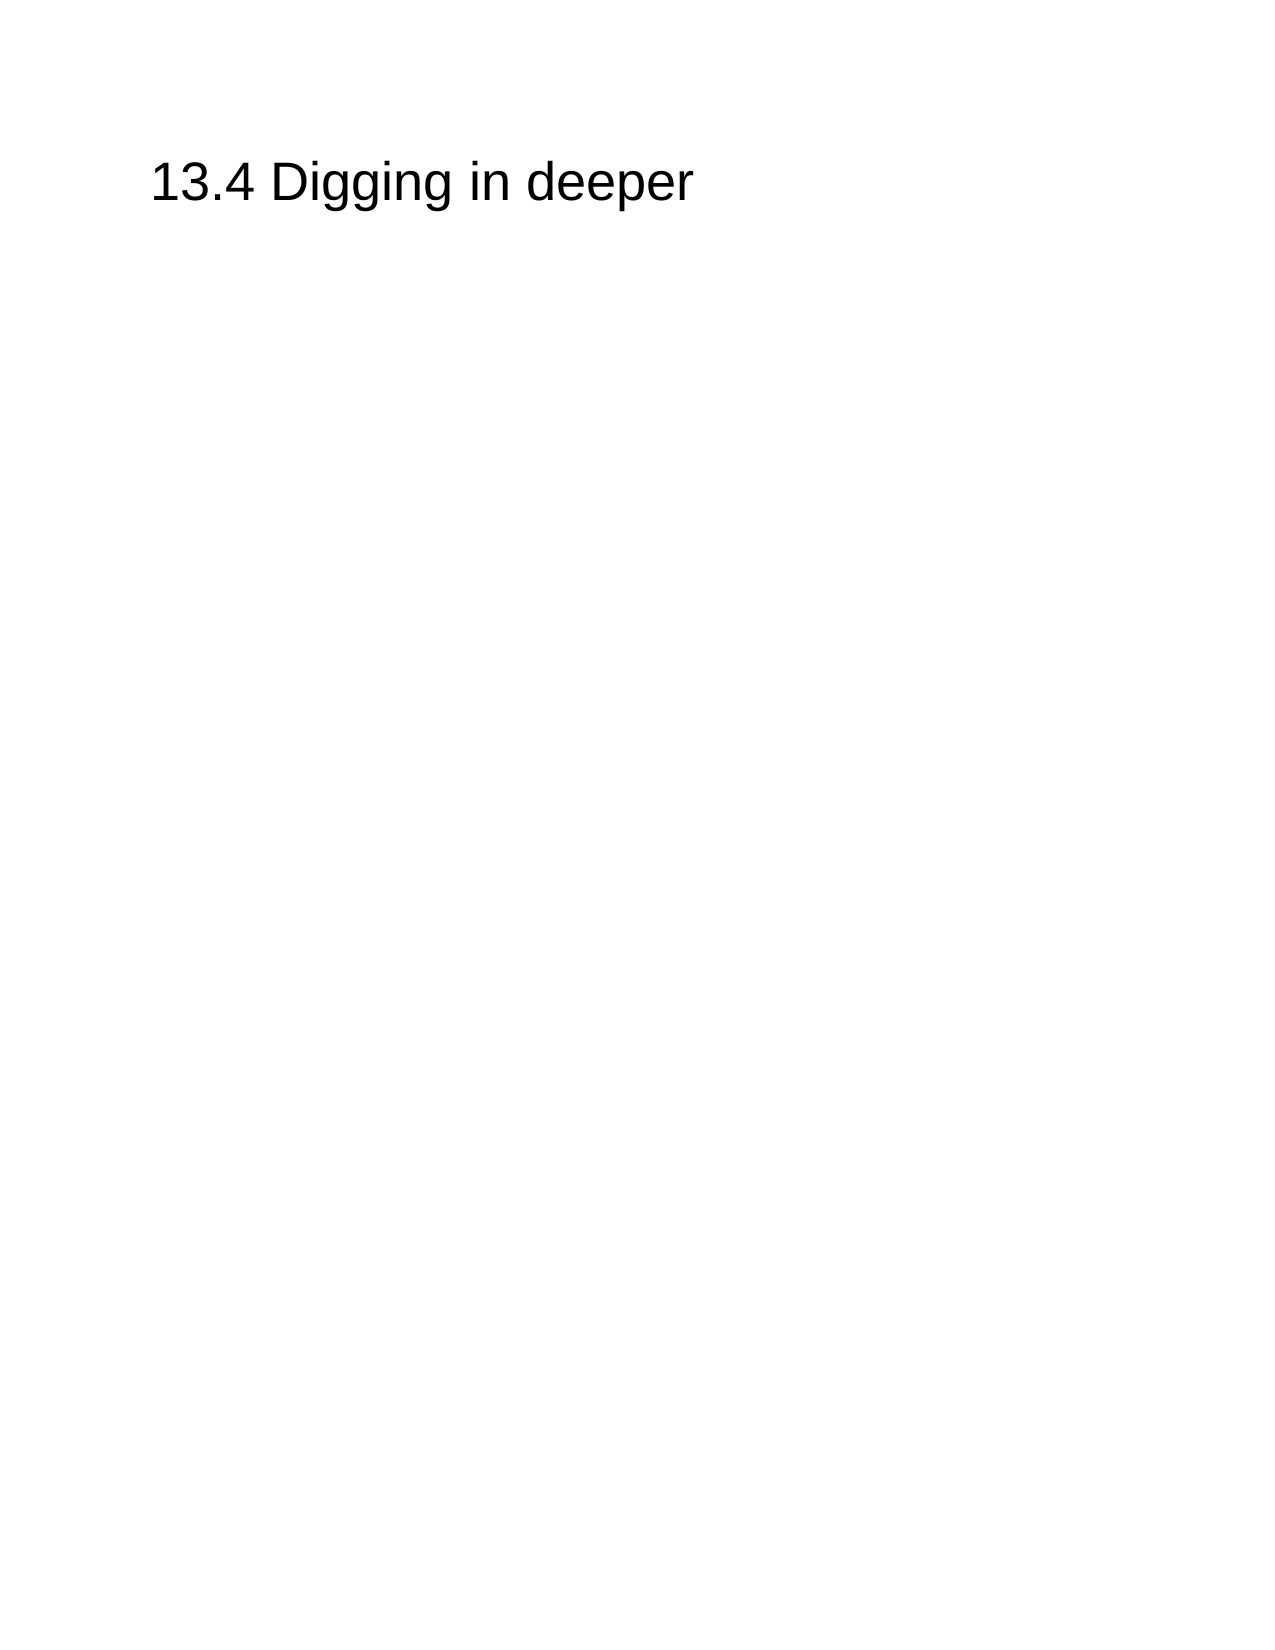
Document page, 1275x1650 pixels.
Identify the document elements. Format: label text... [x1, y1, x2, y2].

title 13.4 Digging in deeper [150, 150, 1125, 212]
